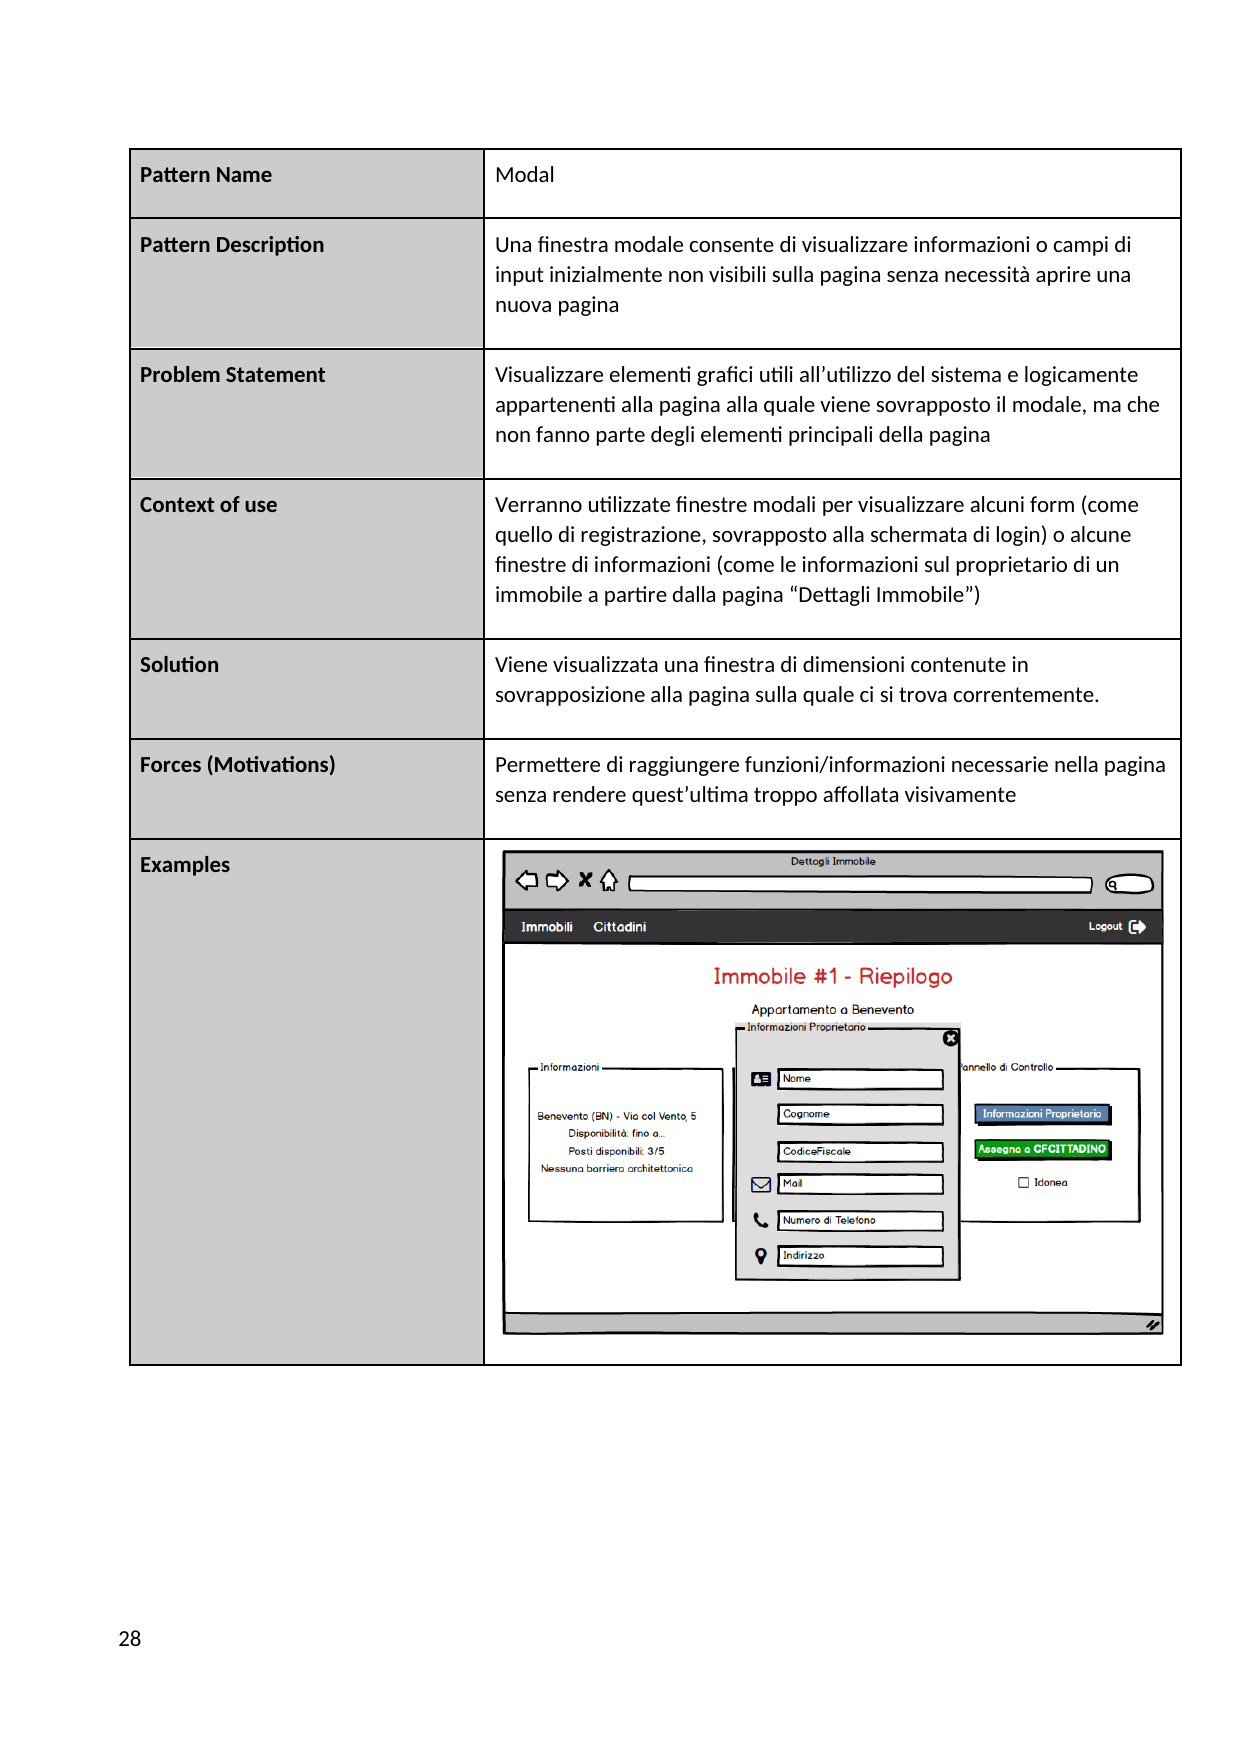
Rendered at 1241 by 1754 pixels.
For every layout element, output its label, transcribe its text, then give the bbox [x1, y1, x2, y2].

table_cell Permettere di raggiungere funzioni/informazioni necessarie nella pagina senza rendere quest’ultima troppo affollata visivamente [485, 740, 1180, 838]
table_header Modal [485, 150, 1180, 217]
table_cell Context of use [131, 480, 483, 638]
table_cell Pattern Description [131, 219, 483, 347]
table_cell Una finestra modale consente di visualizzare informazioni o campi di input inizialmente non visibili sulla pagina senza necessità aprire una nuova pagina [485, 219, 1180, 347]
table_cell Solution [131, 640, 483, 738]
table_cell Viene visualizzata una finestra di dimensioni contenute in sovrapposizione alla pagina sulla quale ci si trova correntemente. [485, 640, 1180, 738]
table_cell Forces (Motivations) [131, 740, 483, 838]
table_cell Examples [131, 840, 483, 1364]
table_cell [485, 840, 1180, 1364]
picture [502, 850, 1164, 1335]
table_header Pattern Name [131, 150, 483, 217]
table_cell Visualizzare elementi grafici utili all’utilizzo del sistema e logicamente appartenenti alla pagina alla quale viene sovrapposto il modale, ma che non fanno parte degli elementi principali della pagina [485, 350, 1180, 477]
table_cell Problem Statement [131, 350, 483, 477]
table_cell Verranno utilizzate finestre modali per visualizzare alcuni form (come quello di registrazione, sovrapposto alla schermata di login) o alcune finestre di informazioni (come le informazioni sul proprietario di un immobile a partire dalla pagina “Dettagli Immobile”) [485, 480, 1180, 638]
